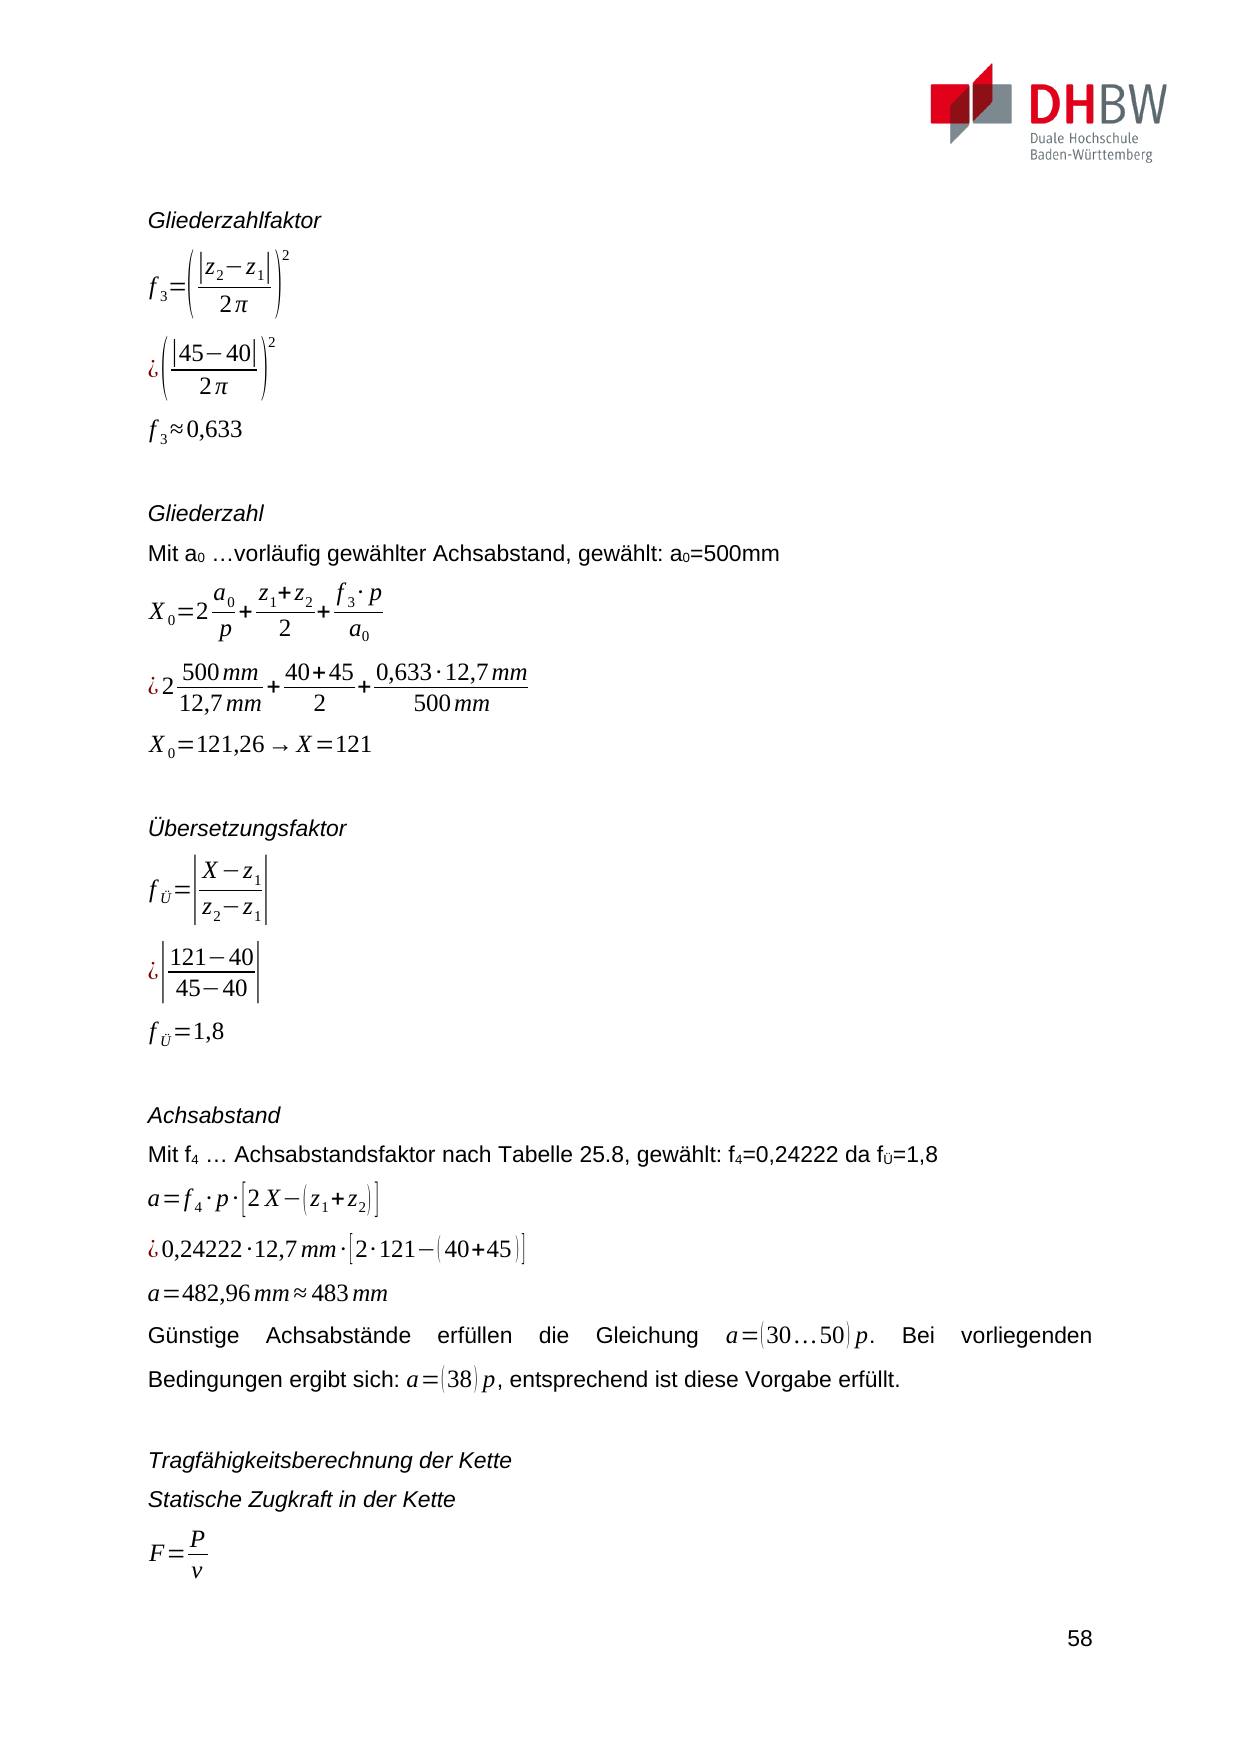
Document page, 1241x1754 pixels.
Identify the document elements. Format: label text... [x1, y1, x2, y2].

text Mit a0 …vorläufig gewählter Achsabstand, gewählt: a0=500mm [148, 539, 1092, 566]
picture [930, 63, 1167, 163]
text Gliederzahlfaktor [148, 207, 1092, 233]
text Achsabstand [148, 1102, 1092, 1128]
text Gliederzahl [148, 500, 1092, 526]
text Günstige Achsabstände erfüllen die Gleichung . Bei vorliegenden Bedingungen ergibt sich: , entsprechend ist diese Vorgabe erfüllt. [148, 1320, 1092, 1394]
text Tragfähigkeitsberechnung der Kette [148, 1447, 1092, 1473]
text Übersetzungsfaktor [148, 814, 1092, 841]
text Statische Zugkraft in der Kette [148, 1486, 1092, 1513]
text Mit f4 … Achsabstandsfaktor nach Tabelle 25.8, gewählt: f4=0,24222 da fÜ=1,8 [148, 1141, 1092, 1168]
